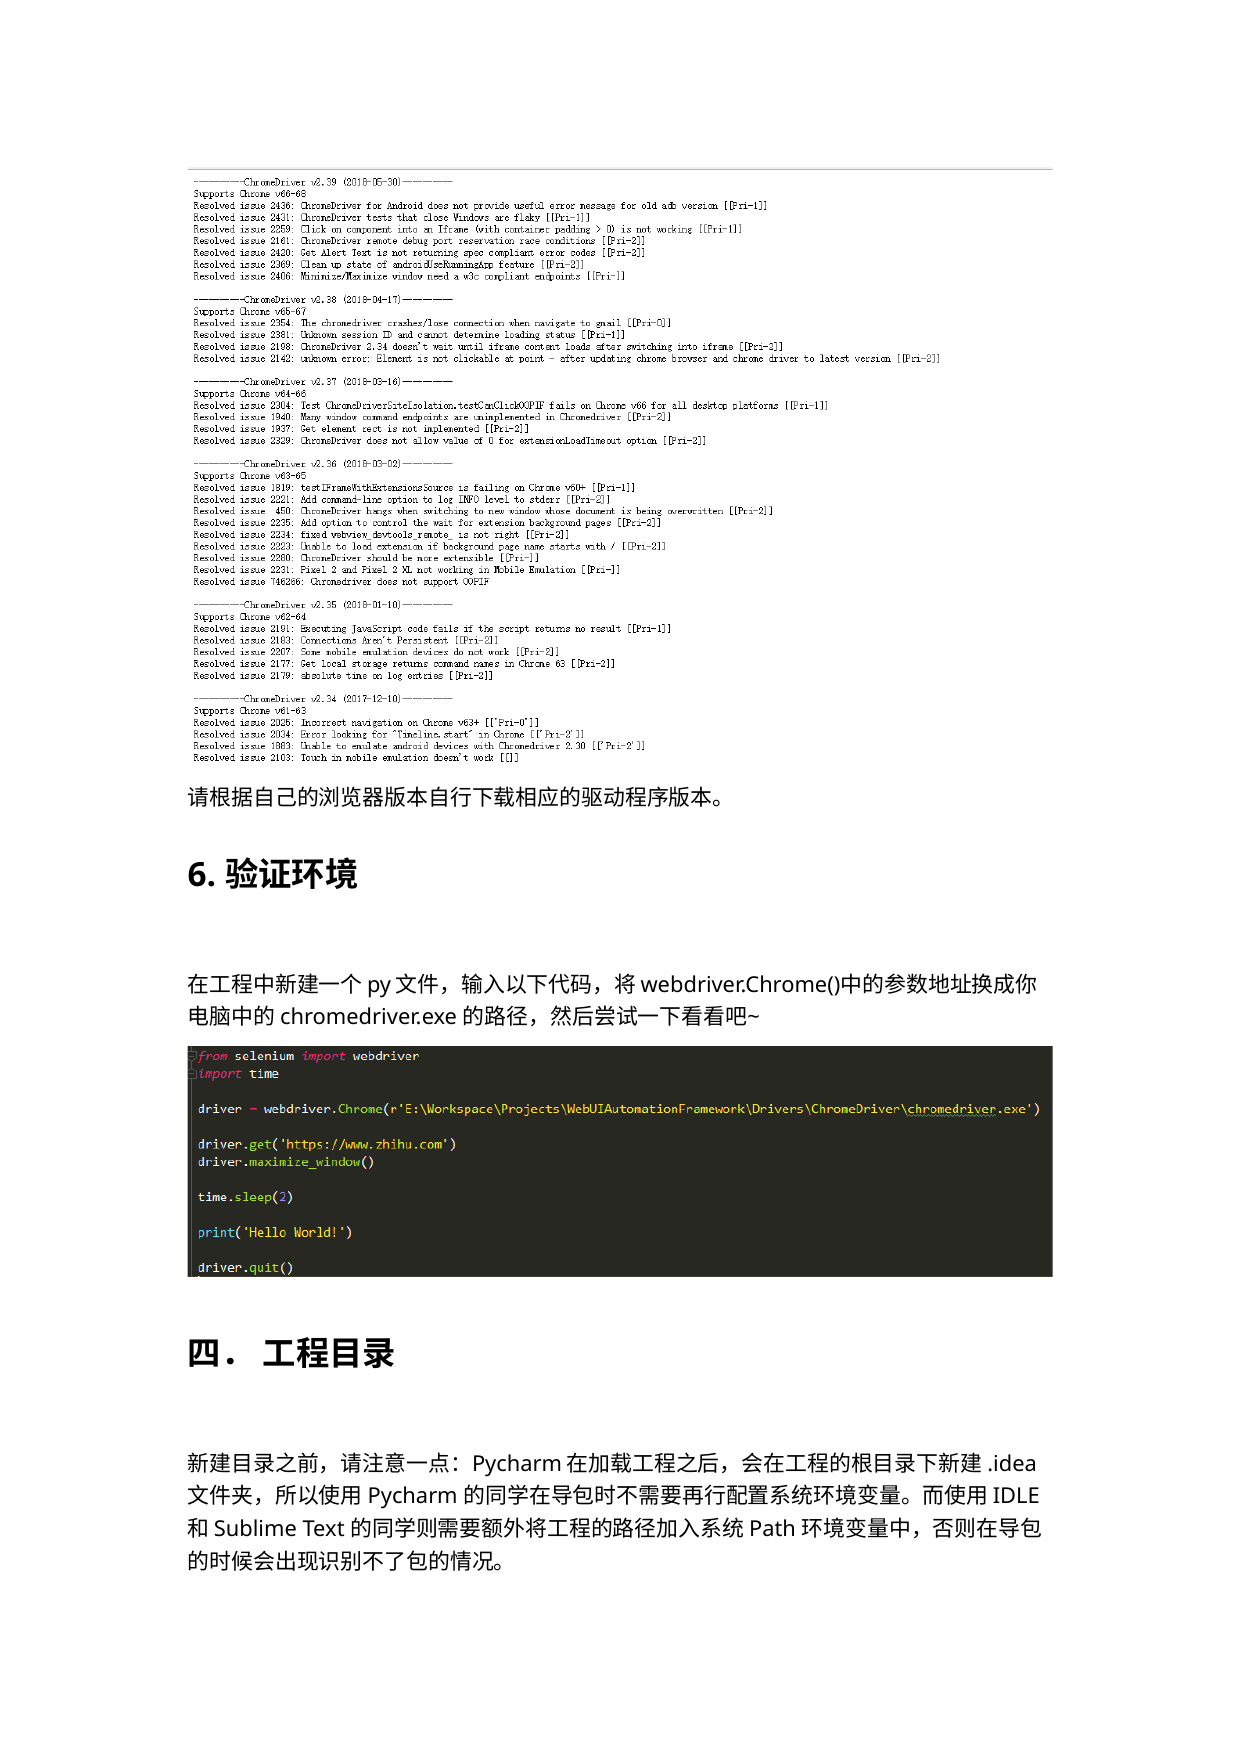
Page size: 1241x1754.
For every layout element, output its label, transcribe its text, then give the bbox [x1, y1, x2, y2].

subtitle 工程目录 [187, 1318, 1053, 1383]
text 请根据自己的浏览器版本自行下载相应的驱动程序版本。 [187, 779, 1053, 812]
text 新建目录之前，请注意一点：Pycharm在加载工程之后，会在工程的根目录下新建 .idea 文件夹，所以使用 Pycharm 的同学在导包时不需要再行配置系统环境变量。而使用IDLE和Sublime Text 的同学则需要额外将工程的路径加入系统 Path 环境变量中，否则在导包的时候会出现识别不了包的情况。 [187, 1446, 1053, 1576]
picture [187, 167, 1053, 774]
picture [187, 1046, 1053, 1277]
subtitle 验证环境 [187, 839, 1053, 904]
text 在工程中新建一个py文件，输入以下代码，将webdriver.Chrome()中的参数地址换成你电脑中的 chromedriver.exe 的路径，然后尝试一下看看吧~ [187, 966, 1053, 1031]
